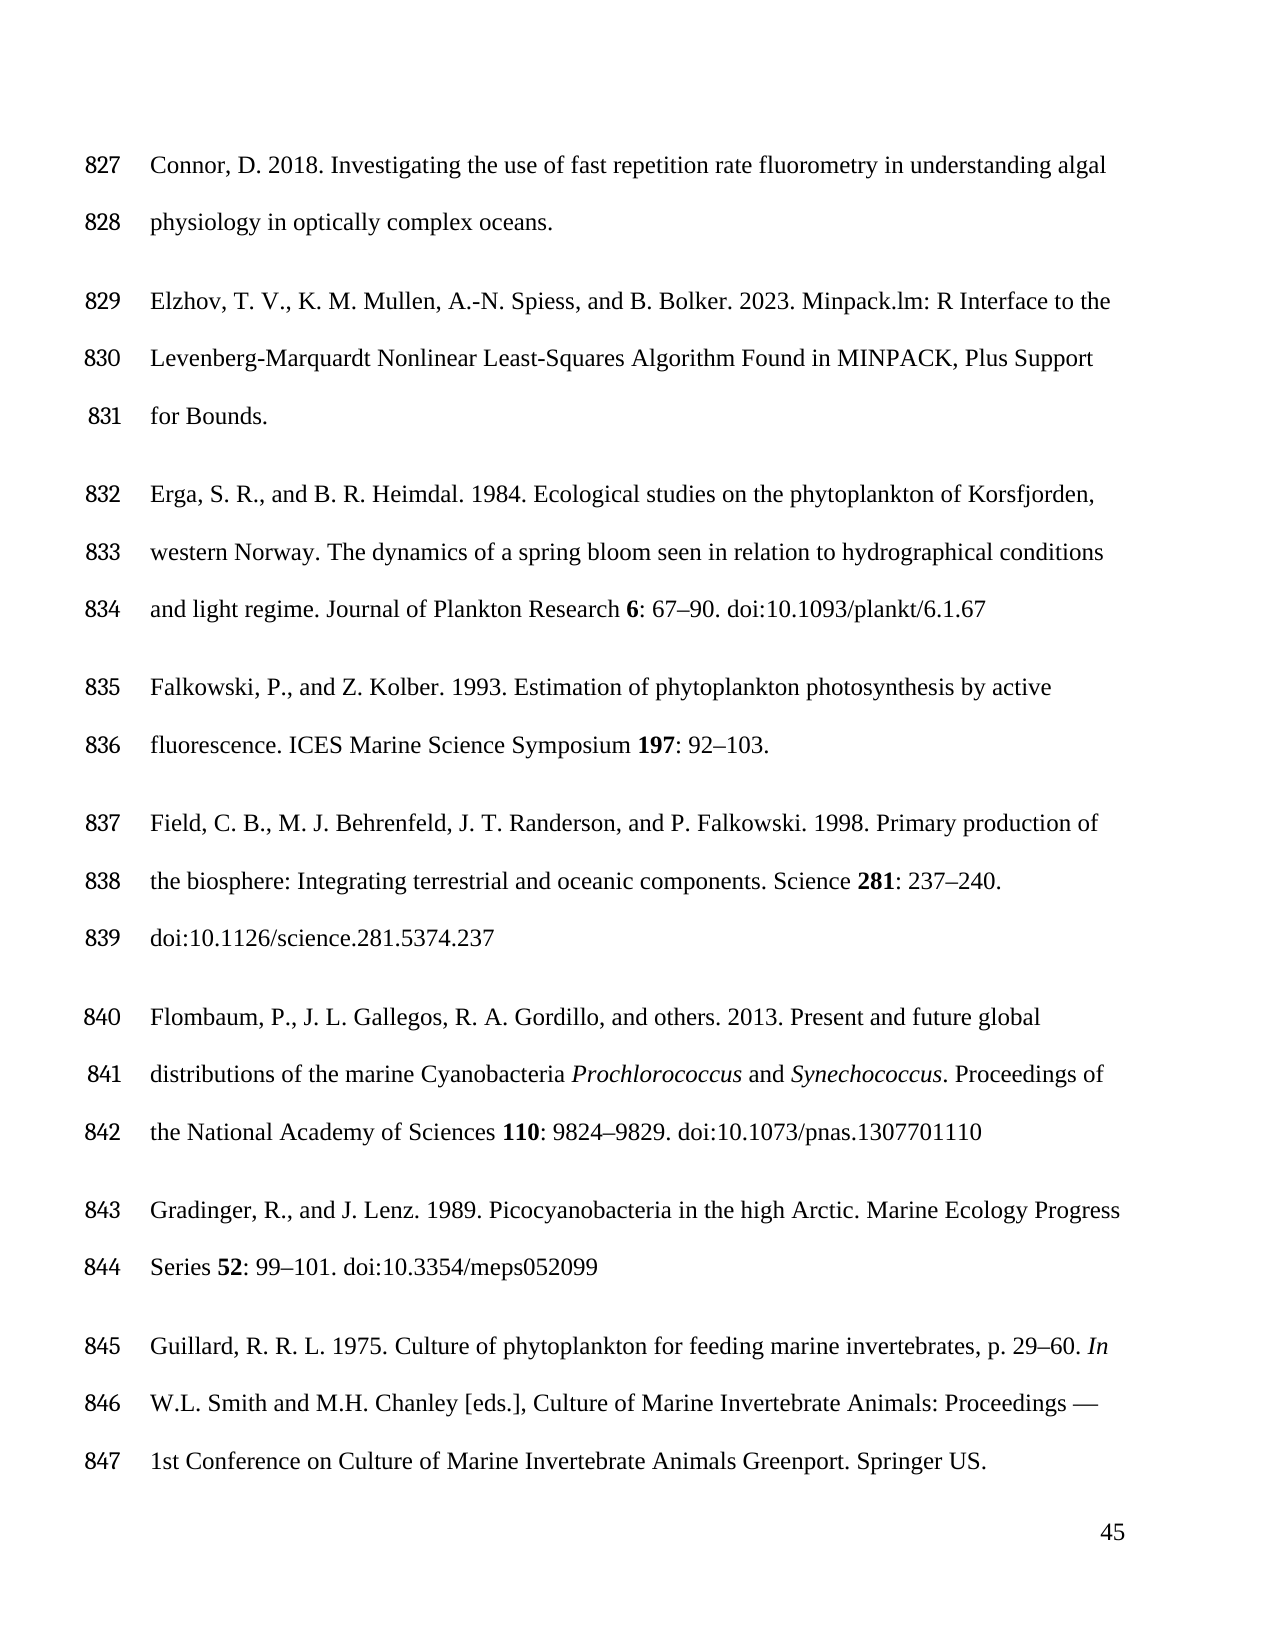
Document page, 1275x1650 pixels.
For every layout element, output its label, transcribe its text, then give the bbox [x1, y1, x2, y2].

text Flombaum, P., J. L. Gallegos, R. A. Gordillo, and others. 2013. Present and future global distributions of the marine Cyanobacteria Prochlorococcus and Synechococcus. Proceedings of the National Academy of Sciences 110: 9824–9829. doi:10.1073/pnas.1307701110 [150, 1002, 1125, 1145]
text Elzhov, T. V., K. M. Mullen, A.-N. Spiess, and B. Bolker. 2023. Minpack.lm: R Interface to the Levenberg-Marquardt Nonlinear Least-Squares Algorithm Found in MINPACK, Plus Support for Bounds. [150, 286, 1125, 429]
text Guillard, R. R. L. 1975. Culture of phytoplankton for feeding marine invertebrates, p. 29–60. In W.L. Smith and M.H. Chanley [eds.], Culture of Marine Invertebrate Animals: Proceedings — 1st Conference on Culture of Marine Invertebrate Animals Greenport. Springer US. [150, 1331, 1125, 1474]
text Erga, S. R., and B. R. Heimdal. 1984. Ecological studies on the phytoplankton of Korsfjorden, western Norway. The dynamics of a spring bloom seen in relation to hydrographical conditions and light regime. Journal of Plankton Research 6: 67–90. doi:10.1093/plankt/6.1.67 [150, 479, 1125, 623]
text Gradinger, R., and J. Lenz. 1989. Picocyanobacteria in the high Arctic. Marine Ecology Progress Series 52: 99–101. doi:10.3354/meps052099 [150, 1195, 1125, 1281]
text Field, C. B., M. J. Behrenfeld, J. T. Randerson, and P. Falkowski. 1998. Primary production of the biosphere: Integrating terrestrial and oceanic components. Science 281: 237–240. doi:10.1126/science.281.5374.237 [150, 808, 1125, 952]
text Connor, D. 2018. Investigating the use of fast repetition rate fluorometry in understanding algal physiology in optically complex oceans. [150, 150, 1125, 236]
text Falkowski, P., and Z. Kolber. 1993. Estimation of phytoplankton photosynthesis by active fluorescence. ICES Marine Science Symposium 197: 92–103. [150, 672, 1125, 759]
